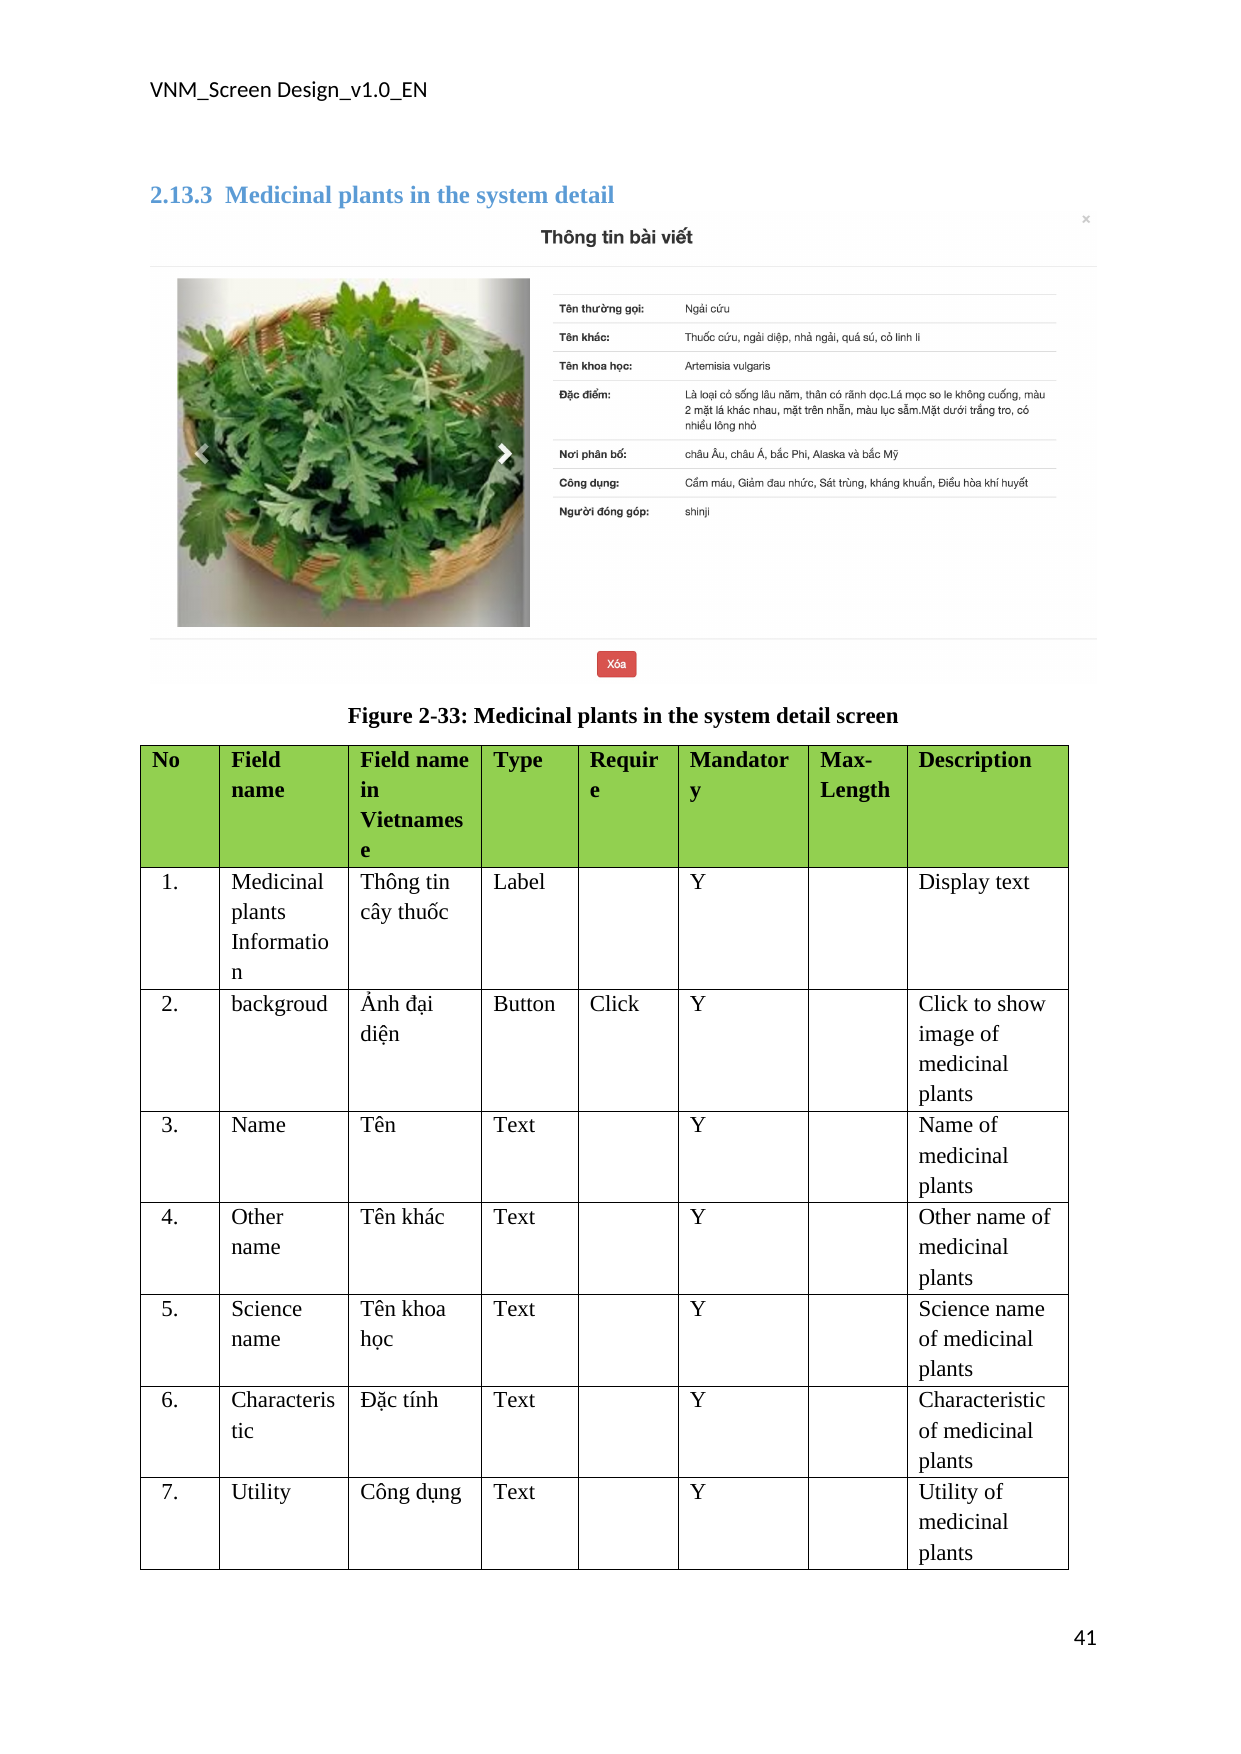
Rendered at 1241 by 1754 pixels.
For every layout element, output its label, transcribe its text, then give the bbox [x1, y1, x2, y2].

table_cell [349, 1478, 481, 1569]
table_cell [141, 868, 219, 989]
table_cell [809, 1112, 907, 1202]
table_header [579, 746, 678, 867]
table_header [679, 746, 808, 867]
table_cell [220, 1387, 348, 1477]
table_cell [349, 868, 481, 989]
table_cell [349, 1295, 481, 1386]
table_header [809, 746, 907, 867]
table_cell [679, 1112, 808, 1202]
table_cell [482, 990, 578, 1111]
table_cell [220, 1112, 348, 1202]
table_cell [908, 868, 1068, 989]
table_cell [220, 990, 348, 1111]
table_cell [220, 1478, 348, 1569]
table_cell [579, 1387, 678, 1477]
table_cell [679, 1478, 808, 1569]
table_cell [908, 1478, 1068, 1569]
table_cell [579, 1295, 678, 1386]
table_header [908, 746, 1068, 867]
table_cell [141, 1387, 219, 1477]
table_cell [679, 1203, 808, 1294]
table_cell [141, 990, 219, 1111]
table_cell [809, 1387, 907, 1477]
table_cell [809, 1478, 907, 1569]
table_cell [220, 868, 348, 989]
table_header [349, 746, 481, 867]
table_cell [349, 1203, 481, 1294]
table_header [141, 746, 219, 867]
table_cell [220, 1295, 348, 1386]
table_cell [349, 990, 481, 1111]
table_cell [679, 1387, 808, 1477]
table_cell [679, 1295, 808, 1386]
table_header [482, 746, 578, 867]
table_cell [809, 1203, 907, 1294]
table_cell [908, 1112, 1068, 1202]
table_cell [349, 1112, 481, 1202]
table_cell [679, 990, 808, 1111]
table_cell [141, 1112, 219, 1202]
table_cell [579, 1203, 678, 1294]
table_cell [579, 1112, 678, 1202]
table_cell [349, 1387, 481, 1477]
picture [150, 211, 1097, 684]
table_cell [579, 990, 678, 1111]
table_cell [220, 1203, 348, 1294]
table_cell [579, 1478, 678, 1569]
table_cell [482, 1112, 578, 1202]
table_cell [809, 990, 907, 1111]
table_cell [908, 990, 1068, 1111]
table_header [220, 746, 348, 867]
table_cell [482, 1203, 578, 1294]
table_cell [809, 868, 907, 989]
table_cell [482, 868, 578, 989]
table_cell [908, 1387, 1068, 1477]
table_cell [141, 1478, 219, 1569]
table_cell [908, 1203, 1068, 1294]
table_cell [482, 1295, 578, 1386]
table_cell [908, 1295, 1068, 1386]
subtitle Medicinal plants in the system detail [150, 180, 1097, 209]
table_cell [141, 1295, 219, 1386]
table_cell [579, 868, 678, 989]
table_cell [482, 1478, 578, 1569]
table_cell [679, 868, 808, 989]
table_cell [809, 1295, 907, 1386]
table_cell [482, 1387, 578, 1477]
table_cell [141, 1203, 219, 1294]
